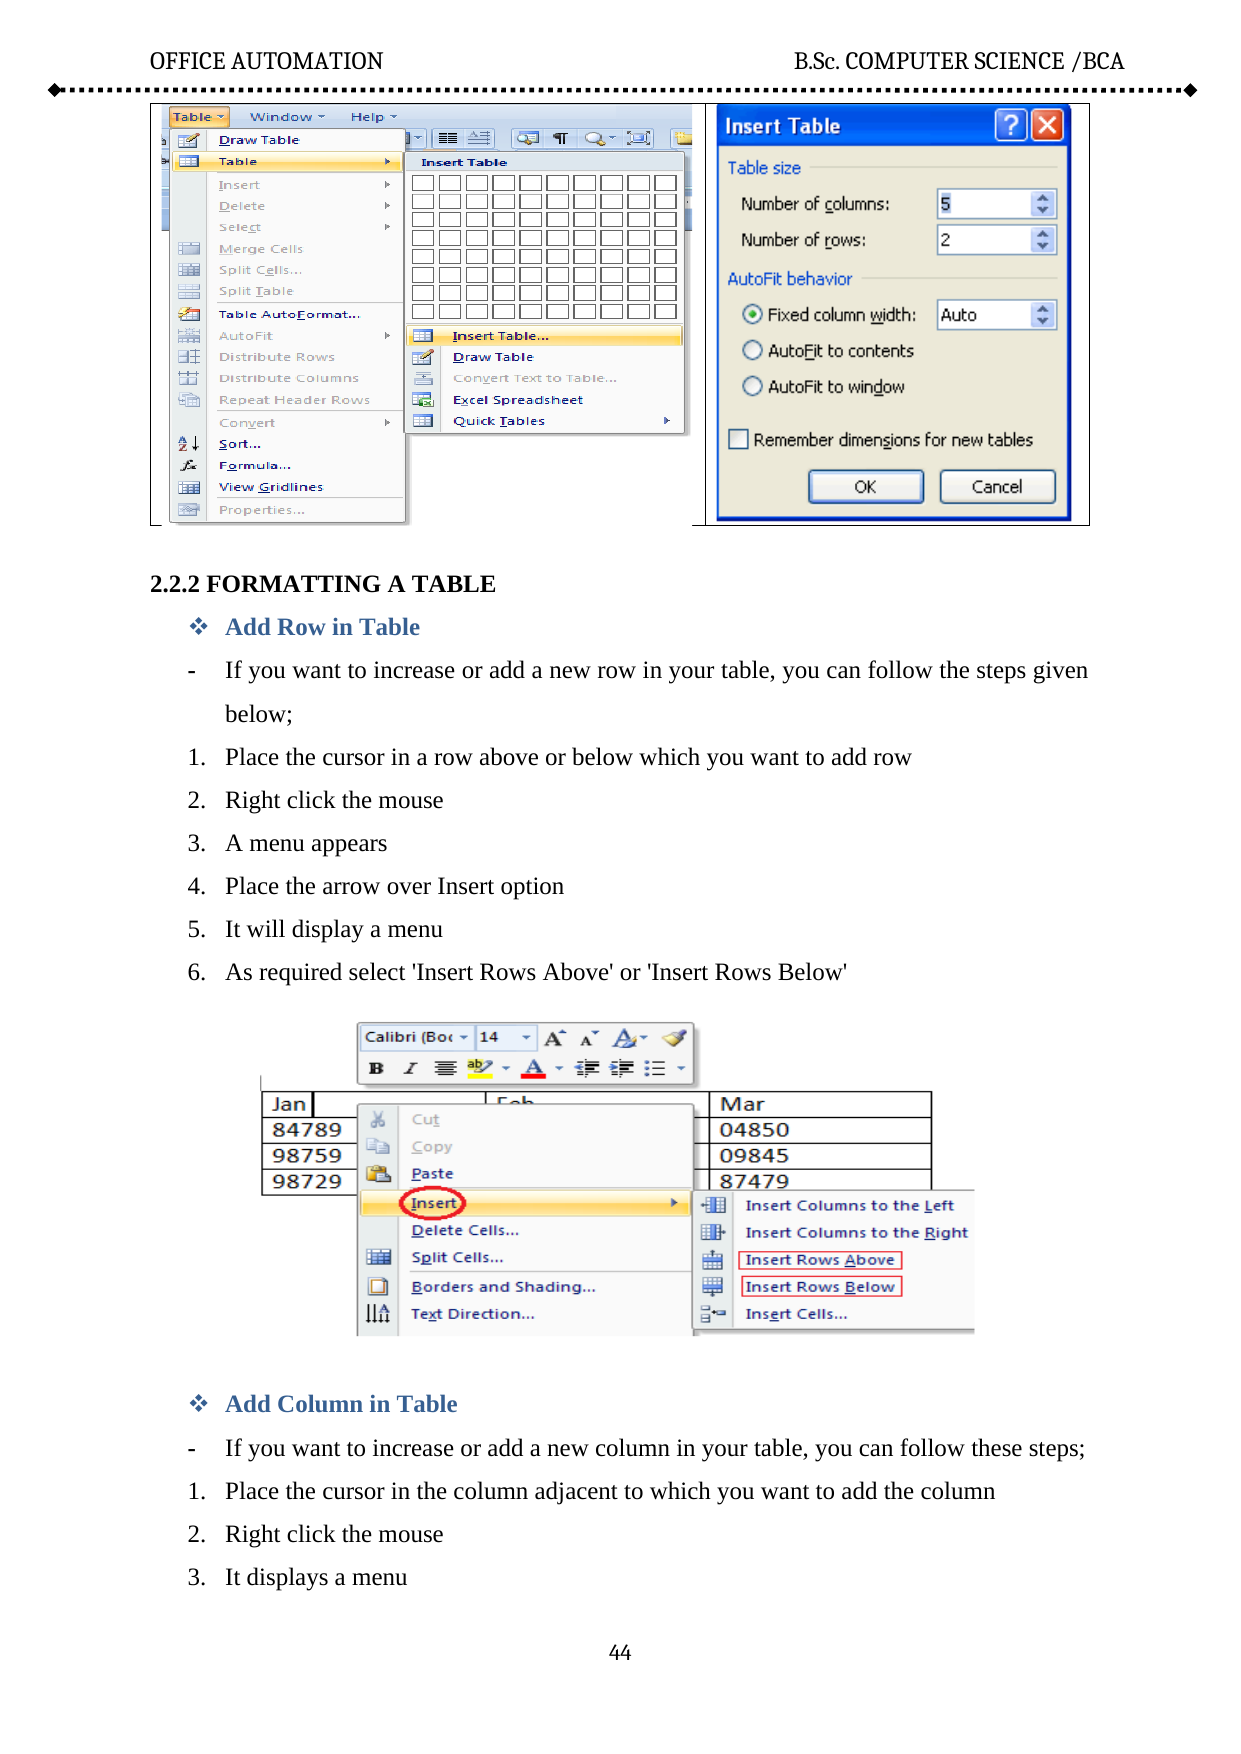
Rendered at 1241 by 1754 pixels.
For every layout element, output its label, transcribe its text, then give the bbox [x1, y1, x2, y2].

list It displays a menu [187, 1562, 1090, 1591]
list Place the cursor in the column adjacent to which you want to add the column [187, 1476, 1090, 1504]
table_header [706, 104, 1089, 525]
text 2.2.2 FORMATTING A TABLE [150, 569, 1090, 598]
table_header [151, 104, 161, 525]
list It will display a menu [187, 914, 1090, 943]
picture [260, 1000, 981, 1351]
list Right click the mouse [187, 785, 1090, 814]
list Place the cursor in a row above or below which you want to add row [187, 742, 1090, 771]
list If you want to increase or add a new column in your table, you can follow these steps; [187, 1433, 1090, 1461]
list Right click the mouse [187, 1519, 1090, 1548]
list As required select 'Insert Rows Above' or 'Insert Rows Below' [187, 957, 1090, 986]
list A menu appears [187, 828, 1090, 857]
subtitle Add Column in Table [187, 1389, 1090, 1418]
list If you want to increase or add a new row in your table, you can follow the steps given below; [187, 656, 1090, 727]
picture [161, 104, 693, 526]
table_header [693, 104, 705, 525]
picture [716, 104, 1072, 523]
subtitle Add Row in Table [187, 612, 1090, 641]
list Place the arrow over Insert option [187, 871, 1090, 900]
